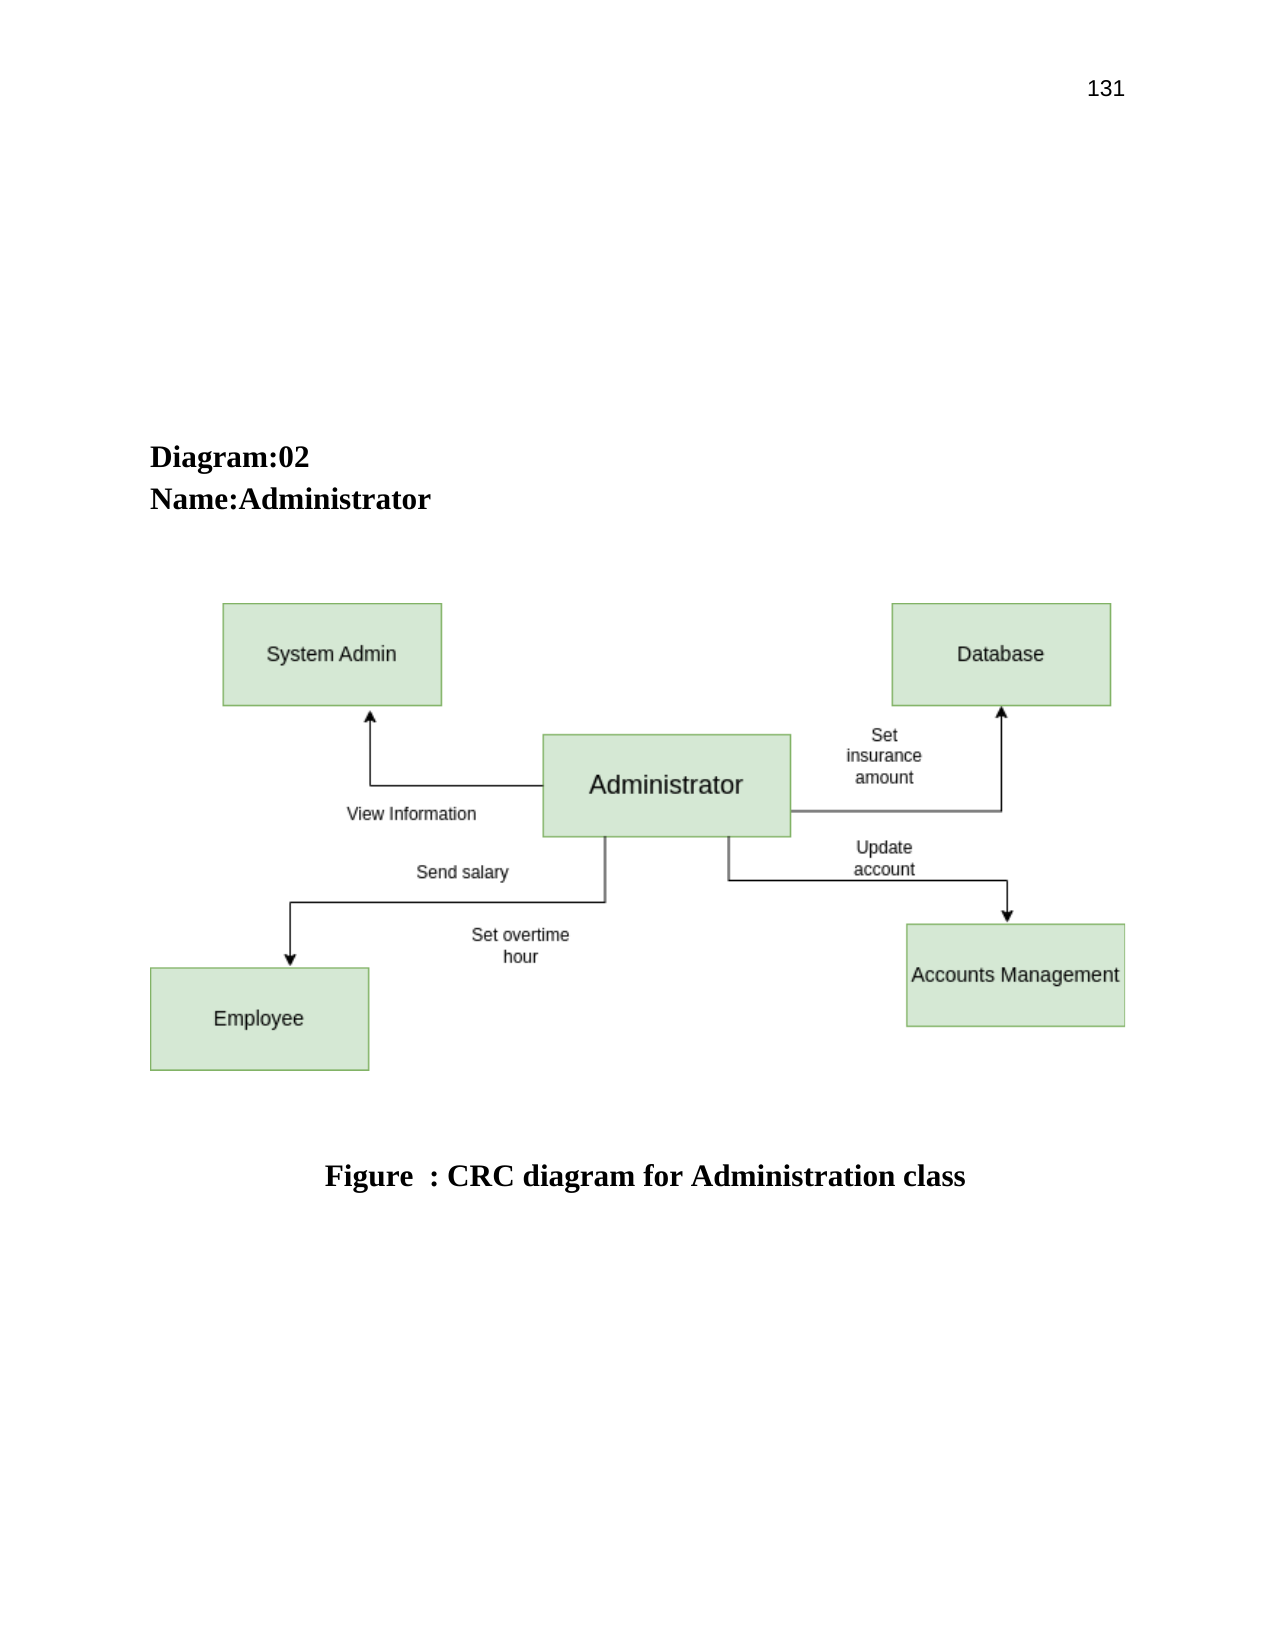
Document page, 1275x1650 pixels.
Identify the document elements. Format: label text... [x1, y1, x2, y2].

picture [150, 603, 1125, 1071]
text Figure : CRC diagram for Administration class [150, 1157, 1125, 1193]
text Diagram:02 [150, 439, 1125, 475]
text Name:Administrator [150, 480, 1125, 516]
